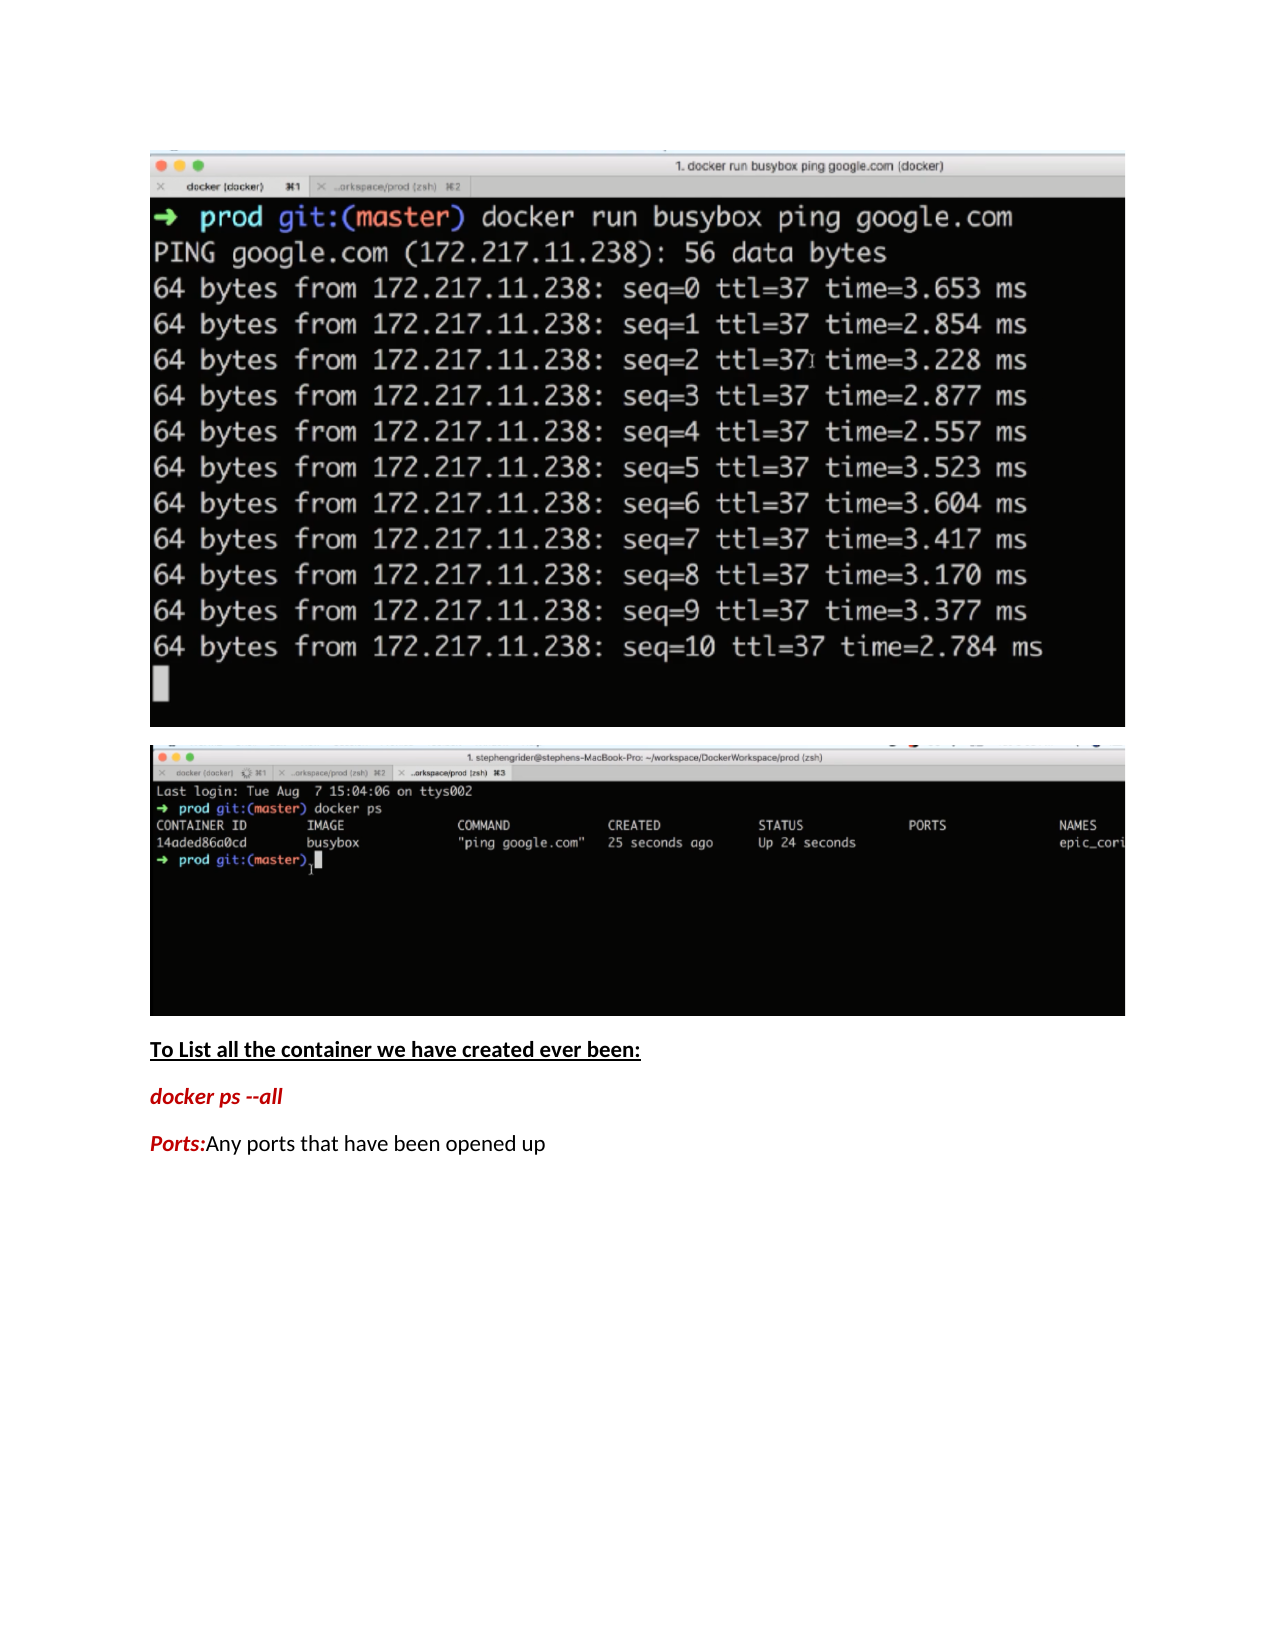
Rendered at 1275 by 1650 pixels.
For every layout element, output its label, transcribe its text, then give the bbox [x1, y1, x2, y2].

picture [150, 150, 1125, 727]
text Ports:Any ports that have been opened up [150, 1129, 1125, 1157]
picture [150, 745, 1125, 1016]
text docker ps --all [150, 1082, 1125, 1110]
text To List all the container we have created ever been: [150, 1035, 1125, 1063]
